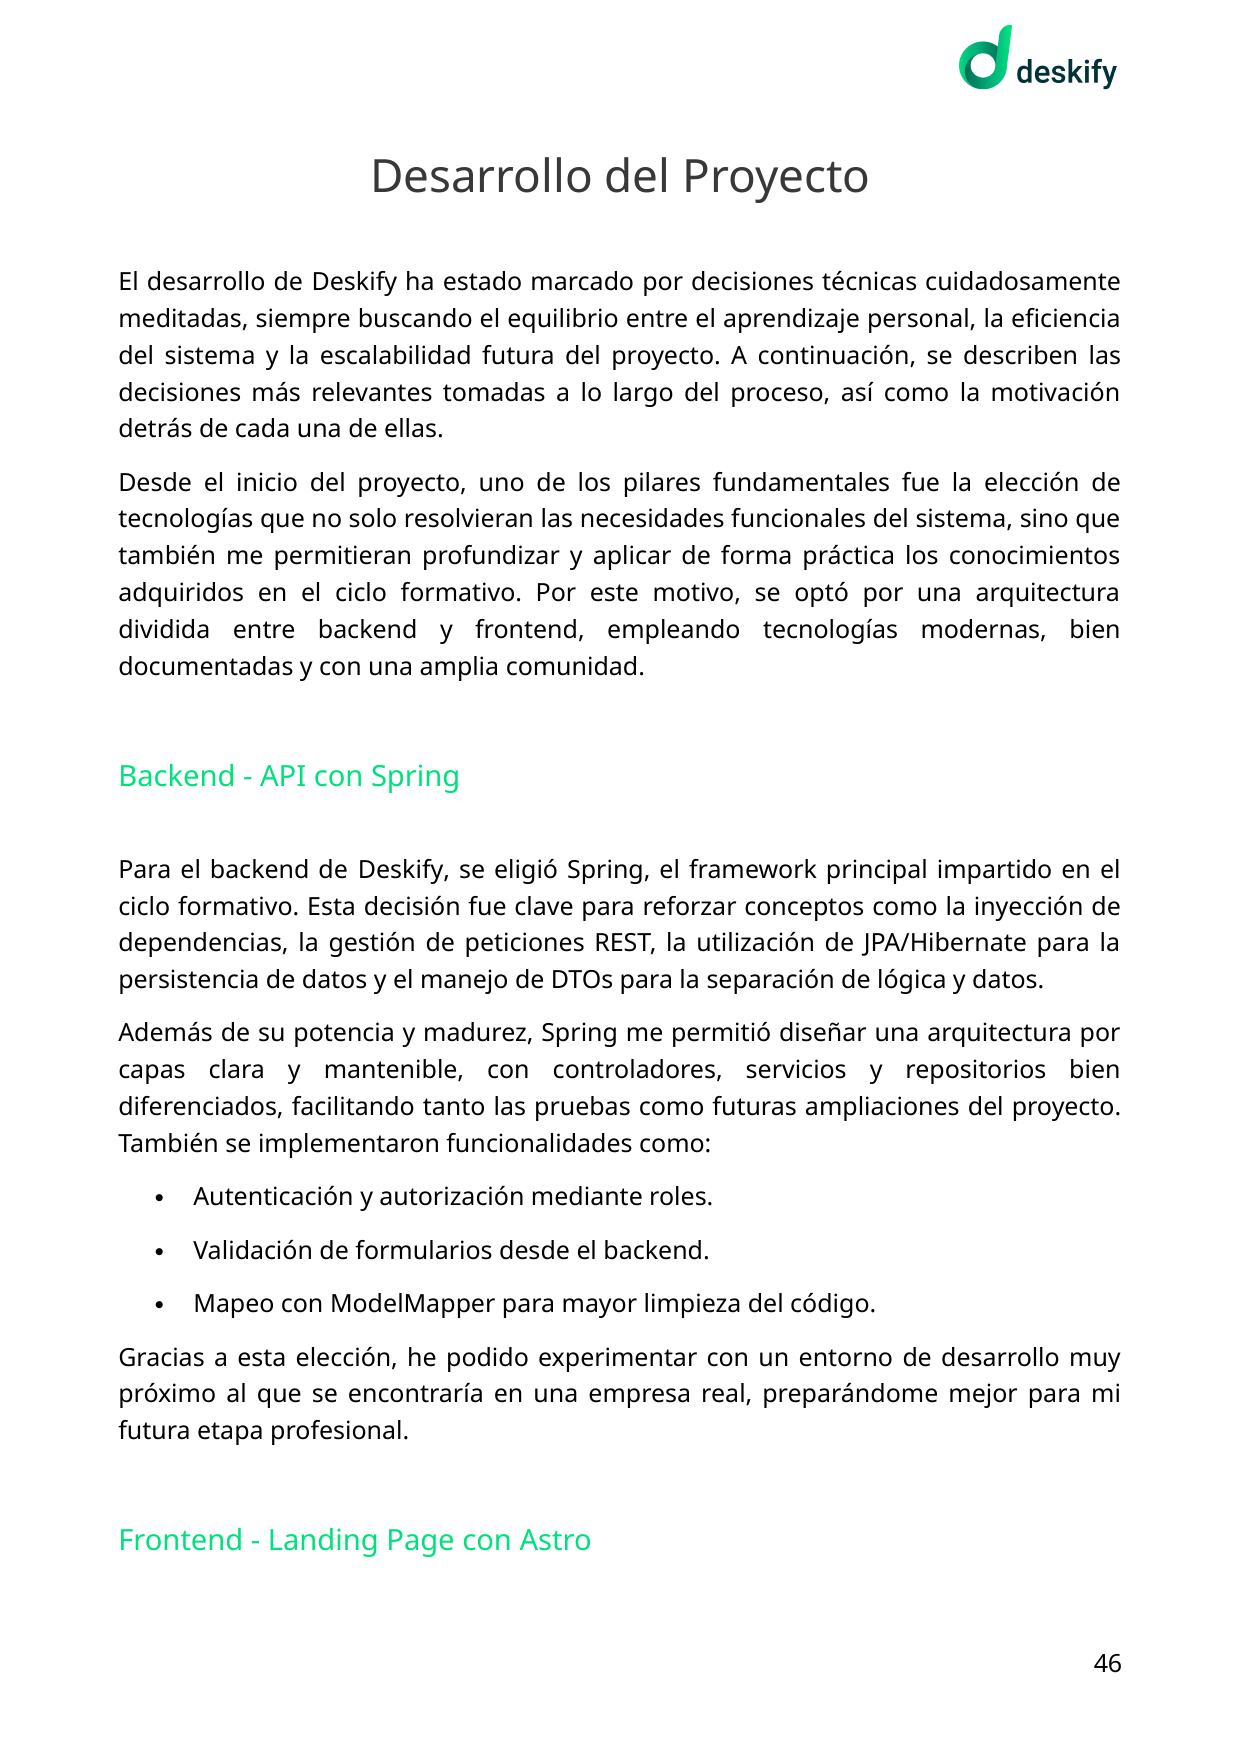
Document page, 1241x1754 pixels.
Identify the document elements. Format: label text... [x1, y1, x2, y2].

text Gracias a esta elección, he podido experimentar con un entorno de desarrollo muy próximo al que se encontraría en una empresa real, preparándome mejor para mi futura etapa profesional. [118, 1339, 1122, 1447]
text Para el backend de Deskify, se eligió Spring, el framework principal impartido en el ciclo formativo. Esta decisión fue clave para reforzar conceptos como la inyección de dependencias, la gestión de peticiones REST, la utilización de JPA/Hibernate para la persistencia de datos y el manejo de DTOs para la separación de lógica y datos. [118, 851, 1122, 996]
picture [953, 22, 1127, 92]
text Desde el inicio del proyecto, uno de los pilares fundamentales fue la elección de tecnologías que no solo resolvieran las necesidades funcionales del sistema, sino que también me permitieran profundizar y aplicar de forma práctica los conocimientos adquiridos en el ciclo formativo. Por este motivo, se optó por una arquitectura dividida entre backend y frontend, empleando tecnologías modernas, bien documentadas y con una amplia comunidad. [118, 464, 1122, 682]
text Además de su potencia y madurez, Spring me permitió diseñar una arquitectura por capas clara y mantenible, con controladores, servicios y repositorios bien diferenciados, facilitando tanto las pruebas como futuras ampliaciones del proyecto. También se implementaron funcionalidades como: [118, 1015, 1122, 1159]
text El desarrollo de Deskify ha estado marcado por decisiones técnicas cuidadosamente meditadas, siempre buscando el equilibrio entre el aprendizaje personal, la eficiencia del sistema y la escalabilidad futura del proyecto. A continuación, se describen las decisiones más relevantes tomadas a lo largo del proceso, así como la motivación detrás de cada una de ellas. [118, 264, 1122, 445]
list Autenticación y autorización mediante roles. [156, 1179, 1122, 1213]
list Mapeo con ModelMapper para mayor limpieza del código. [156, 1286, 1122, 1320]
list Validación de formularios desde el backend. [156, 1232, 1122, 1266]
subtitle Desarrollo del Proyecto [118, 143, 1122, 206]
subtitle Backend - API con Spring [118, 755, 1122, 795]
subtitle Frontend - Landing Page con Astro [118, 1519, 1122, 1559]
